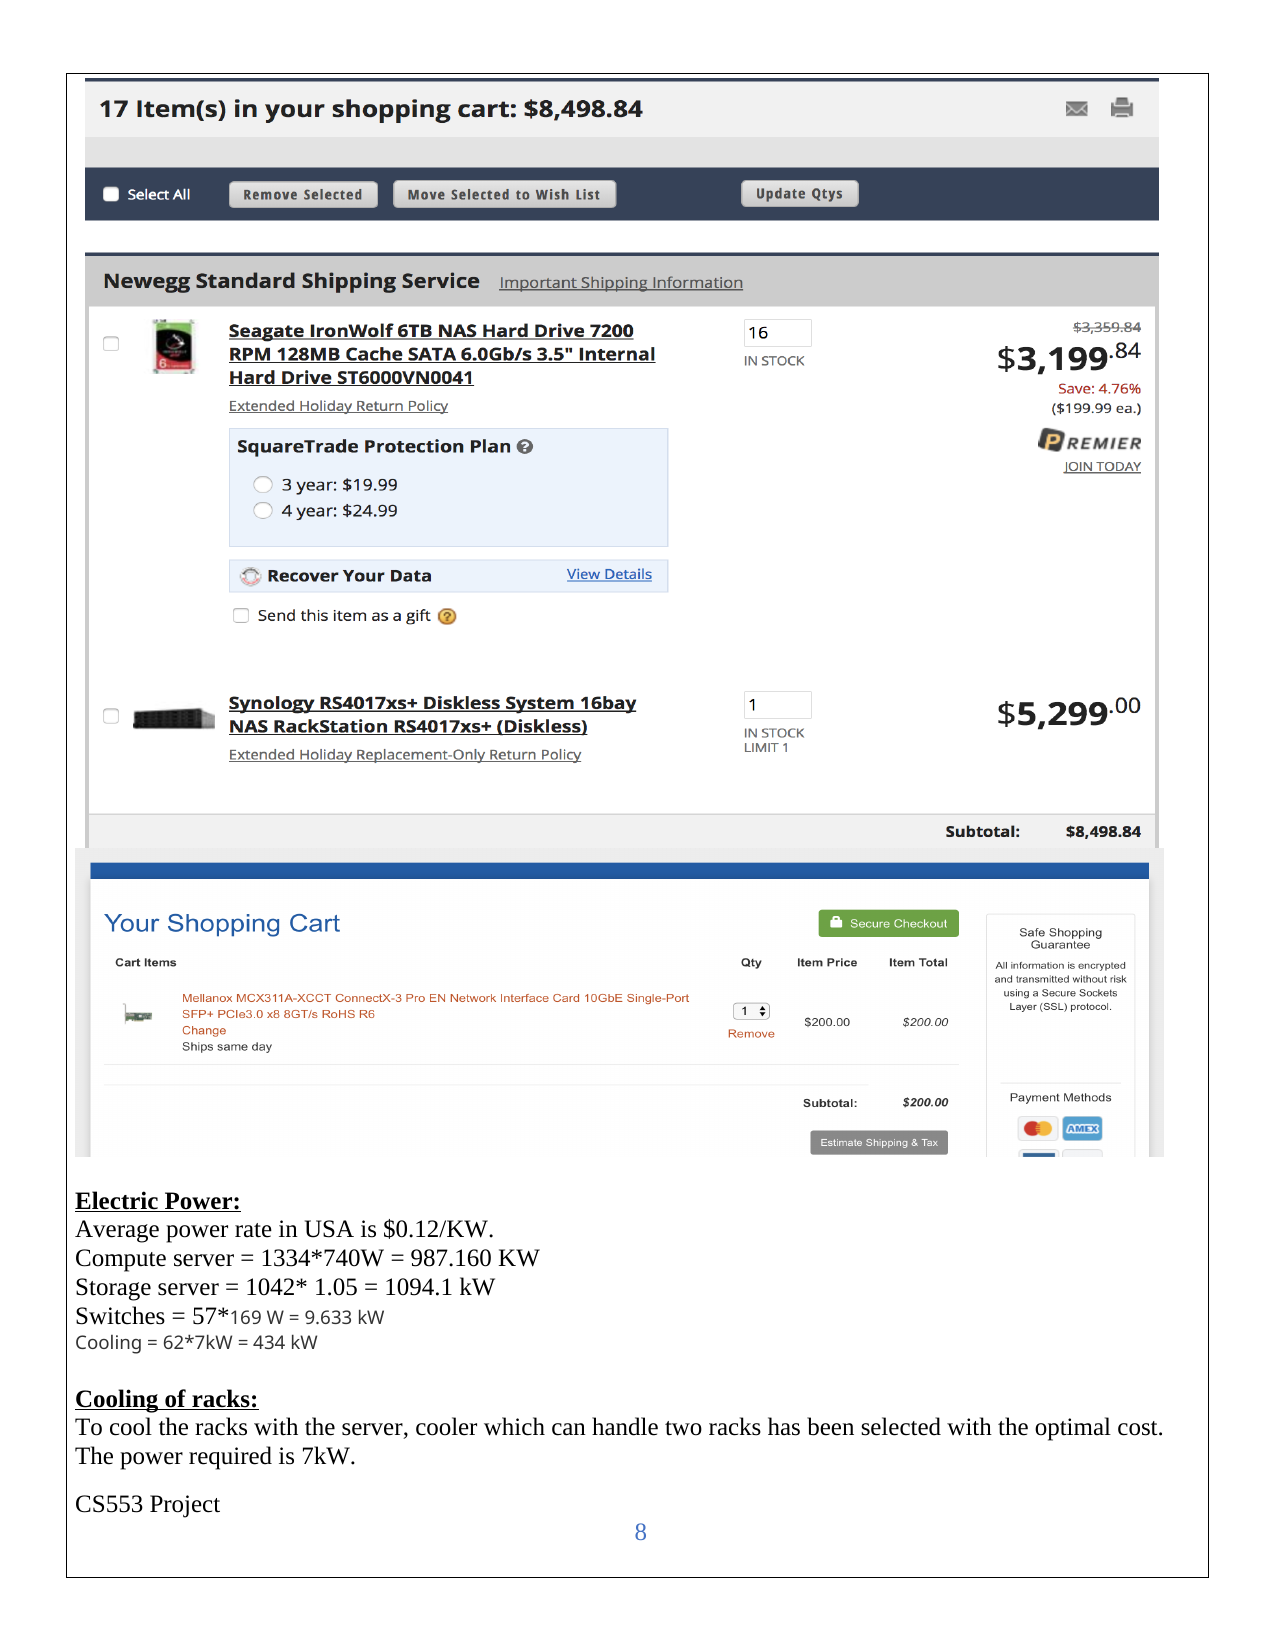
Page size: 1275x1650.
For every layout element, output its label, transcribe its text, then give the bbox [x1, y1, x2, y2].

text Switches = 57*169 W = 9.633 kW [75, 1301, 1200, 1329]
text Average power rate in USA is $0.12/KW. [75, 1214, 1200, 1243]
text Electric Power: [75, 1186, 1200, 1214]
text Cooling of racks: [75, 1384, 1200, 1412]
picture [75, 75, 1164, 1157]
text Compute server = 1334*740W = 987.160 KW [75, 1243, 1200, 1272]
text Cooling = 62*7kW = 434 kW [75, 1329, 1200, 1355]
text Storage server = 1042* 1.05 = 1094.1 kW [75, 1272, 1200, 1301]
text To cool the racks with the server, cooler which can handle two racks has been selected with the optimal cost. The power required is 7kW. [75, 1412, 1200, 1470]
